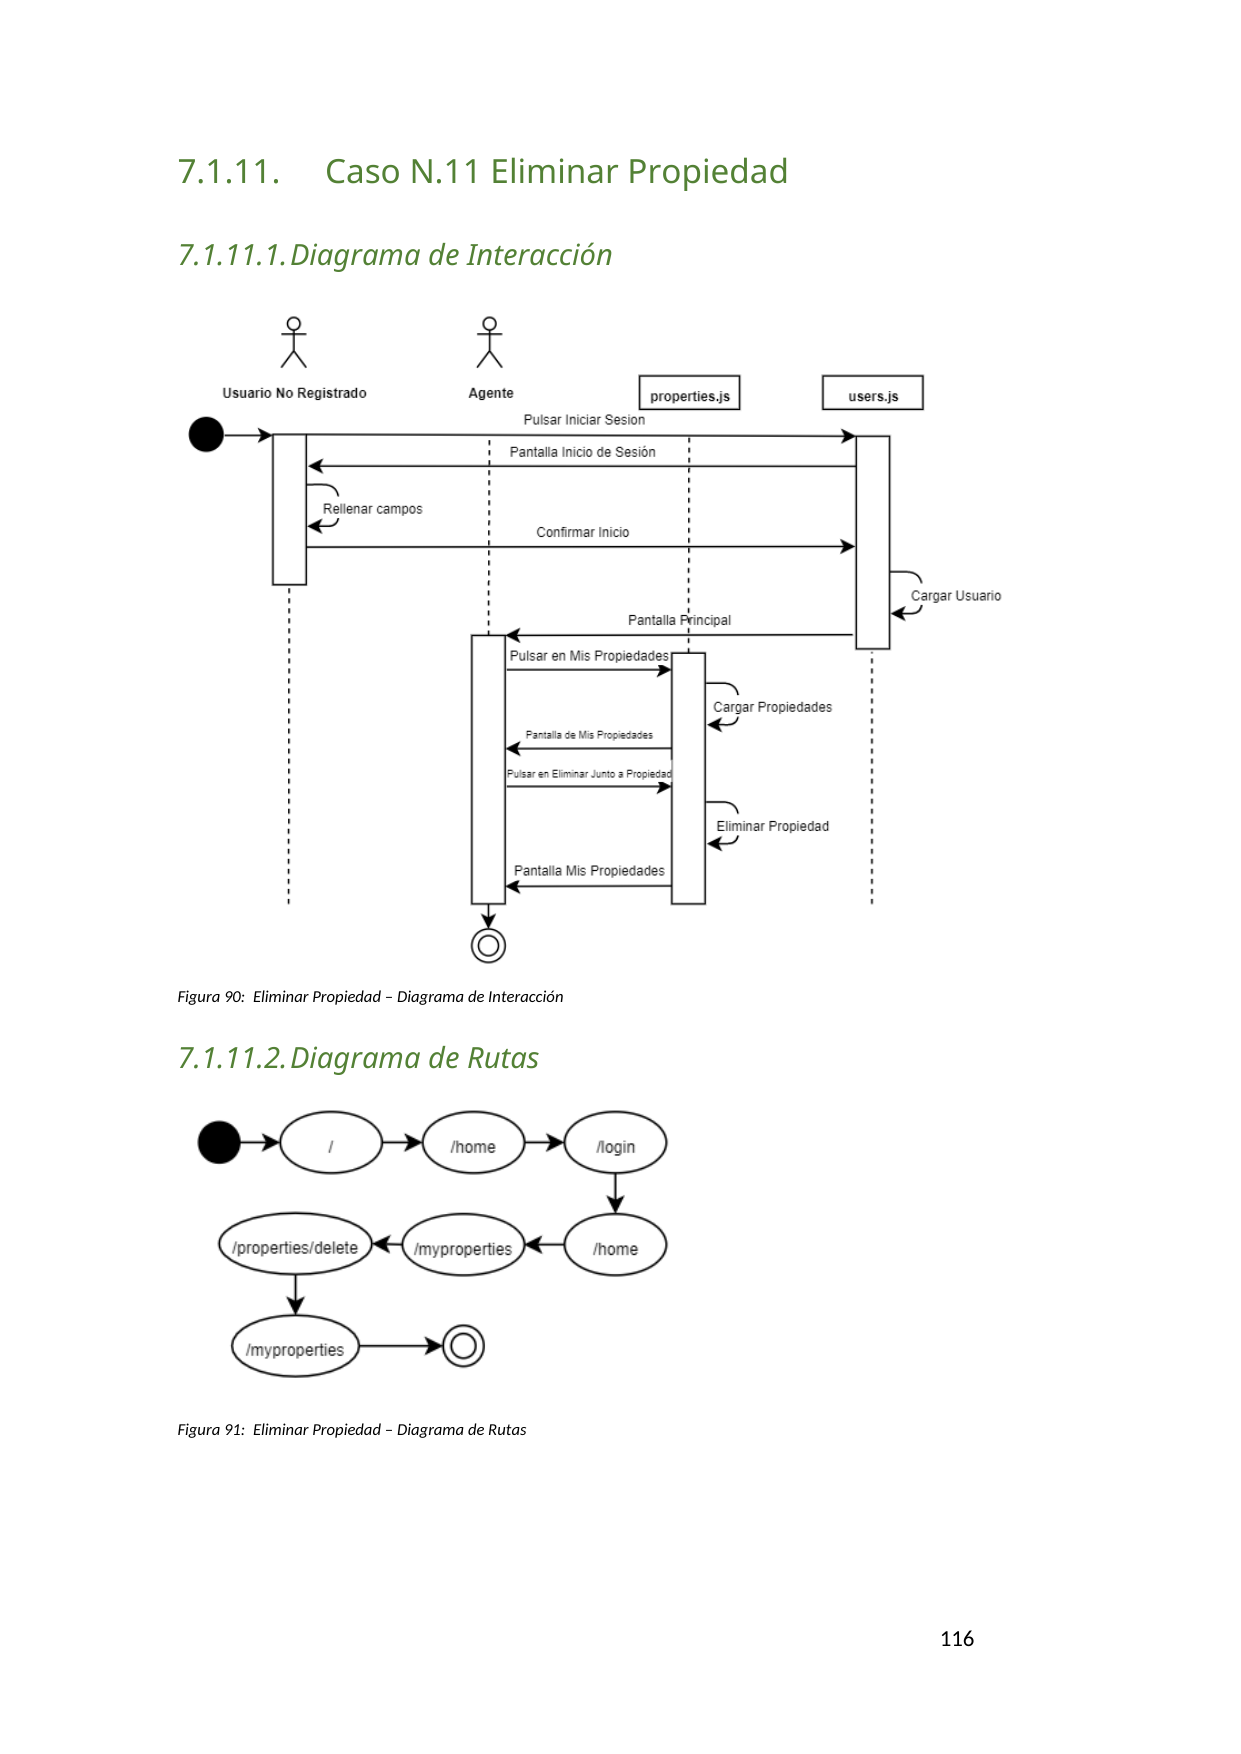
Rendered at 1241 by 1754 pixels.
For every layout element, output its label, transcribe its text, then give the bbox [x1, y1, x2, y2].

subtitle Diagrama de Interacción [177, 234, 974, 274]
subtitle Caso N.11 Eliminar Propiedad [177, 148, 974, 193]
picture [177, 1105, 675, 1401]
text Figura 90: Eliminar Propiedad – Diagrama de Interacción [177, 986, 974, 1006]
picture [177, 302, 1007, 968]
subtitle Diagrama de Rutas [177, 1037, 974, 1077]
text Figura 91: Eliminar Propiedad – Diagrama de Rutas [177, 1419, 974, 1439]
